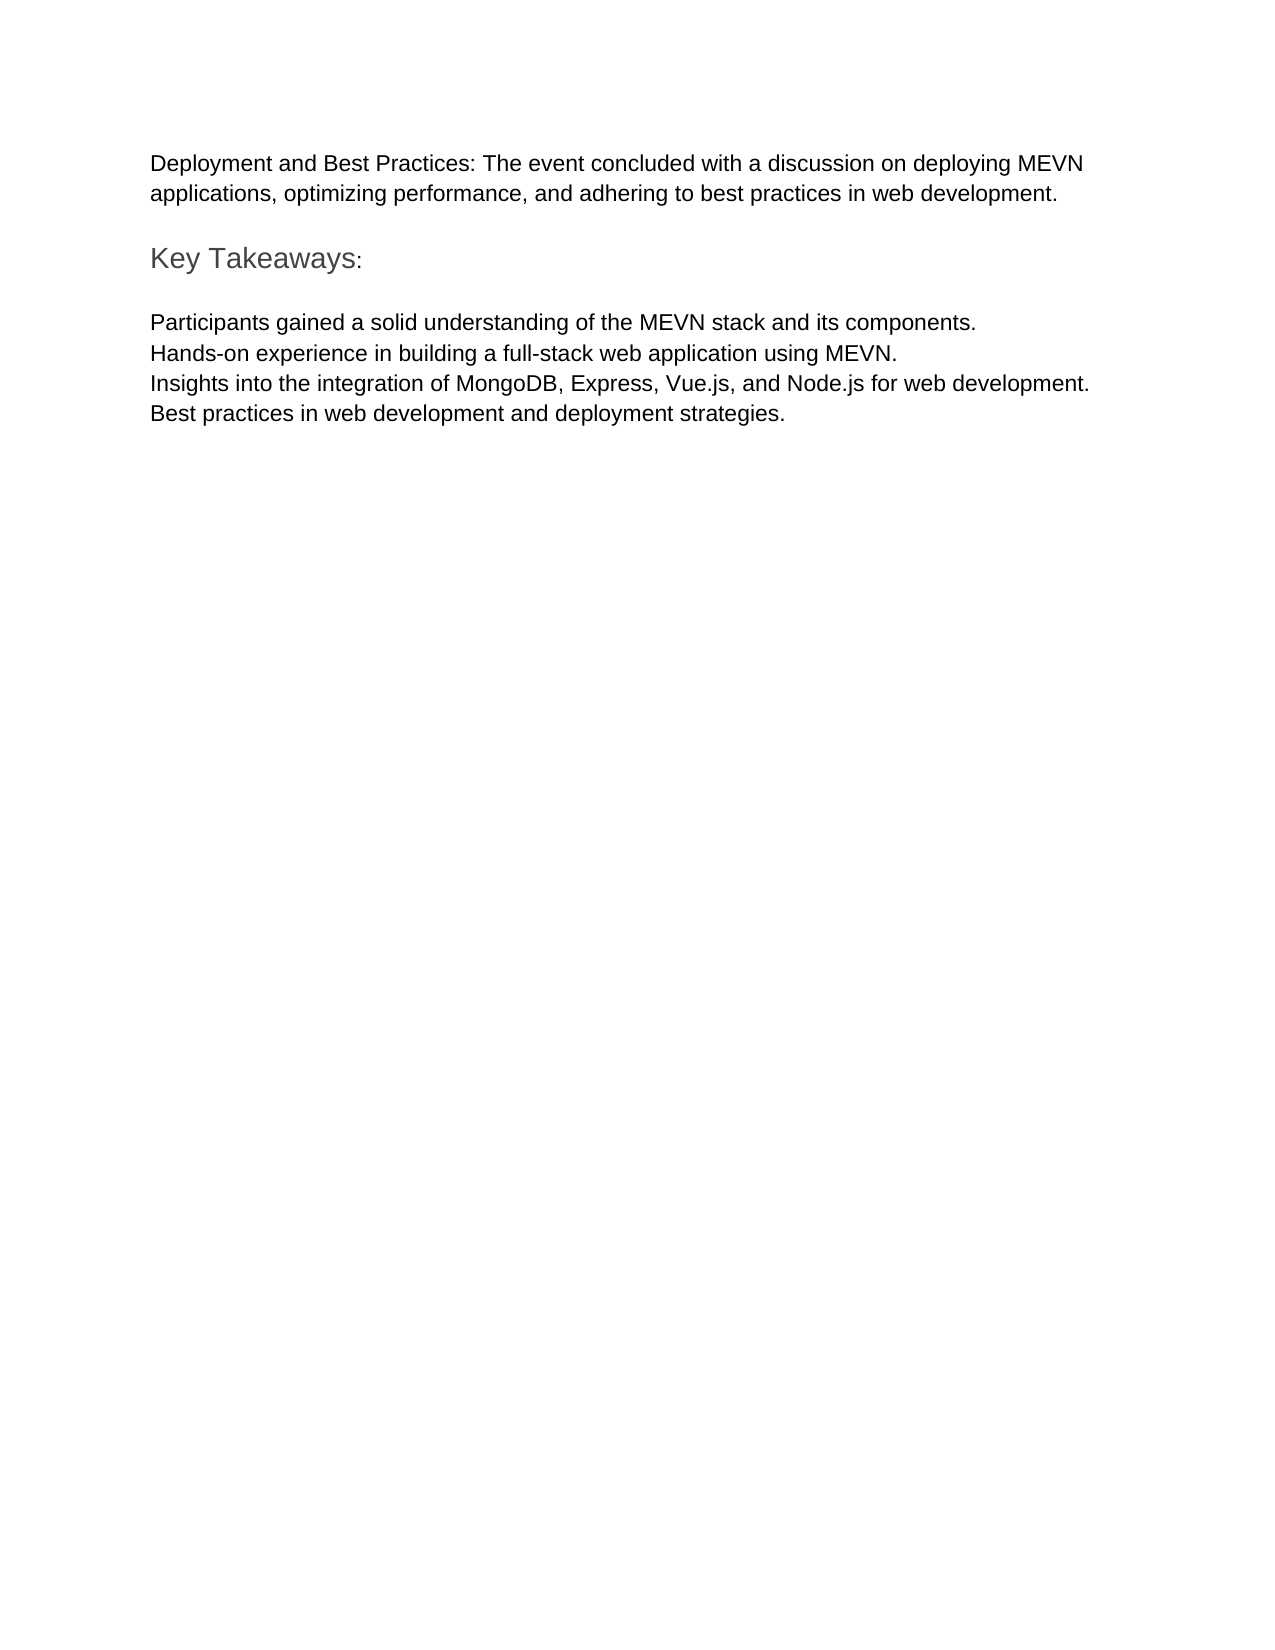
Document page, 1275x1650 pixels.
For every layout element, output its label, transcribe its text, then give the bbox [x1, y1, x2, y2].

text Key Takeaways: [150, 241, 1125, 274]
text Deployment and Best Practices: The event concluded with a discussion on deploying MEVN applications, optimizing performance, and adhering to best practices in web development. [150, 150, 1125, 207]
text Best practices in web development and deployment strategies. [150, 400, 1125, 426]
text Hands-on experience in building a full-stack web application using MEVN. [150, 339, 1125, 366]
text Insights into the integration of MongoDB, Express, Vue.js, and Node.js for web development. [150, 370, 1125, 396]
text Participants gained a solid understanding of the MEVN stack and its components. [150, 309, 1125, 336]
